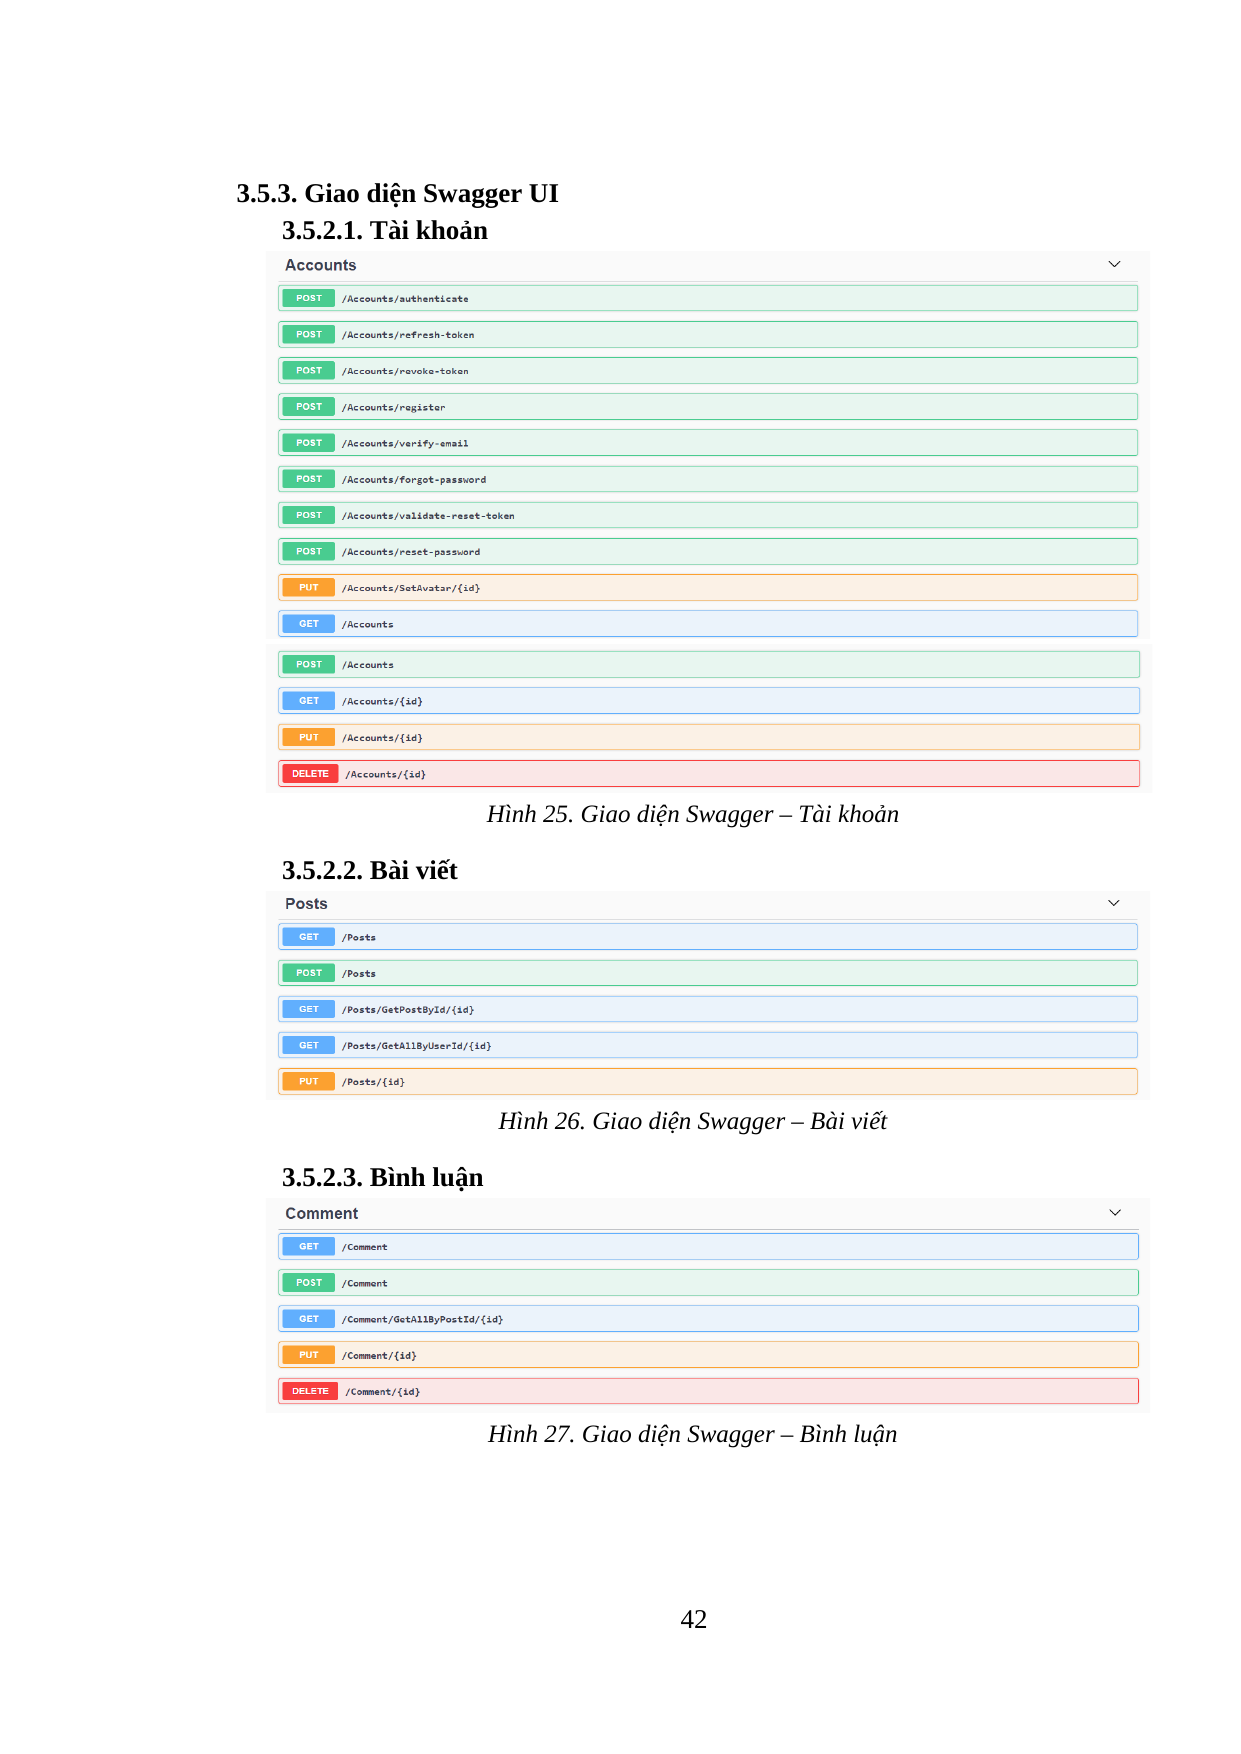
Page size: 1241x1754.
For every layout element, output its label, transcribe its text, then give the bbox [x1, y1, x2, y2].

text Hình 26. Giao diện Swagger – Bài viết [207, 1106, 1122, 1134]
subtitle 3.5.2.1. Tài khoản [282, 214, 1122, 246]
picture [265, 891, 1151, 1100]
picture [265, 251, 1151, 639]
text Hình 27. Giao diện Swagger – Bình luận [207, 1419, 1122, 1448]
picture [265, 644, 1153, 793]
subtitle 3.5.3. Giao diện Swagger UI [236, 177, 1122, 208]
text Hình 25. Giao diện Swagger – Tài khoản [207, 799, 1122, 827]
subtitle 3.5.2.3. Bình luận [282, 1161, 1122, 1192]
subtitle 3.5.2.2. Bài viết [282, 854, 1122, 885]
picture [265, 1198, 1151, 1413]
